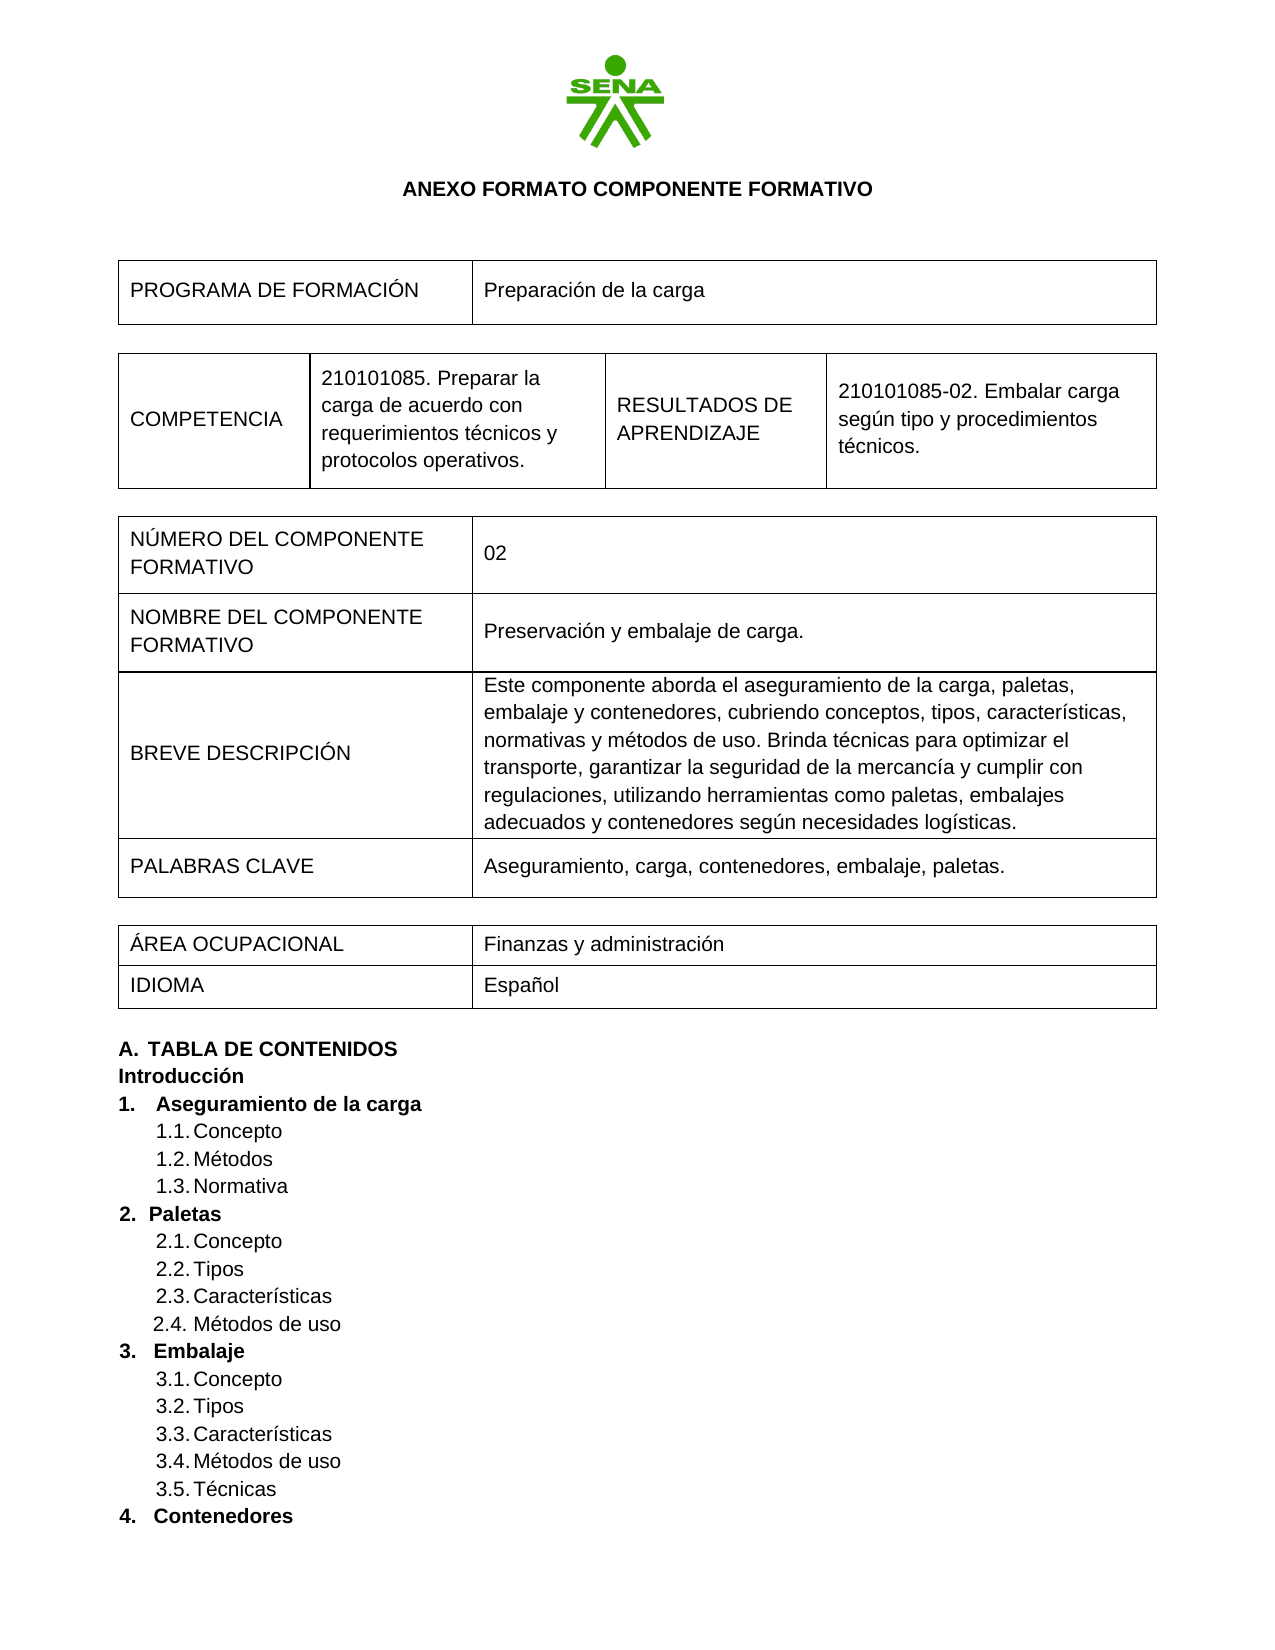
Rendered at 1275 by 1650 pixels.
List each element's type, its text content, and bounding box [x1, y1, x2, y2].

list Embalaje [119, 1339, 1157, 1363]
list Aseguramiento de la carga [118, 1092, 1157, 1116]
table_cell NOMBRE DEL COMPONENTE FORMATIVO [119, 594, 472, 671]
list Características [156, 1422, 1157, 1446]
table_header RESULTADOS DE APRENDIZAJE [606, 354, 826, 488]
table_header ÁREA OCUPACIONAL [119, 926, 472, 965]
table_cell Español [473, 966, 1156, 1008]
table_cell Preservación y embalaje de carga. [473, 594, 1156, 671]
table_header 210101085-02. Embalar carga según tipo y procedimientos técnicos. [827, 354, 1156, 488]
table_header 02 [473, 517, 1156, 593]
text 2.4. Métodos de uso [118, 1312, 1157, 1336]
list Tipos [156, 1394, 1157, 1418]
list Concepto [156, 1367, 1157, 1391]
list Normativa [156, 1174, 1157, 1198]
list Concepto [156, 1229, 1157, 1253]
table_header Preparación de la carga [473, 261, 1156, 324]
text Introducción [118, 1064, 1157, 1088]
picture [566, 55, 664, 148]
table_cell Aseguramiento, carga, contenedores, embalaje, paletas. [473, 839, 1156, 897]
table_header 210101085. Preparar la carga de acuerdo con requerimientos técnicos y protocolos operativos. [311, 354, 605, 488]
table_cell PALABRAS CLAVE [119, 839, 472, 897]
list Tipos [156, 1257, 1157, 1281]
list Concepto [156, 1119, 1157, 1143]
table_cell IDIOMA [119, 966, 472, 1008]
table_header PROGRAMA DE FORMACIÓN [119, 261, 472, 324]
table_cell Este componente aborda el aseguramiento de la carga, paletas, embalaje y contenedores, cubriendo conceptos, tipos, características, normativas y métodos de uso. Brinda técnicas para optimizar el transporte, garantizar la seguridad de la mercancía y cumplir con regulaciones, utilizando herramientas como paletas, embalajes adecuados y contenedores según necesidades logísticas. [473, 673, 1156, 838]
table_cell BREVE DESCRIPCIÓN [119, 673, 472, 838]
list Paletas [119, 1202, 1157, 1226]
list TABLA DE CONTENIDOS [118, 1037, 1157, 1061]
list Métodos [156, 1147, 1157, 1171]
text ANEXO FORMATO COMPONENTE FORMATIVO [118, 177, 1157, 201]
table_header NÚMERO DEL COMPONENTE FORMATIVO [119, 517, 472, 593]
list Técnicas [156, 1477, 1157, 1501]
list Métodos de uso [156, 1449, 1157, 1473]
list Contenedores [119, 1504, 1157, 1528]
list Características [156, 1284, 1157, 1308]
table_header COMPETENCIA [119, 354, 309, 488]
table_header Finanzas y administración [473, 926, 1156, 965]
